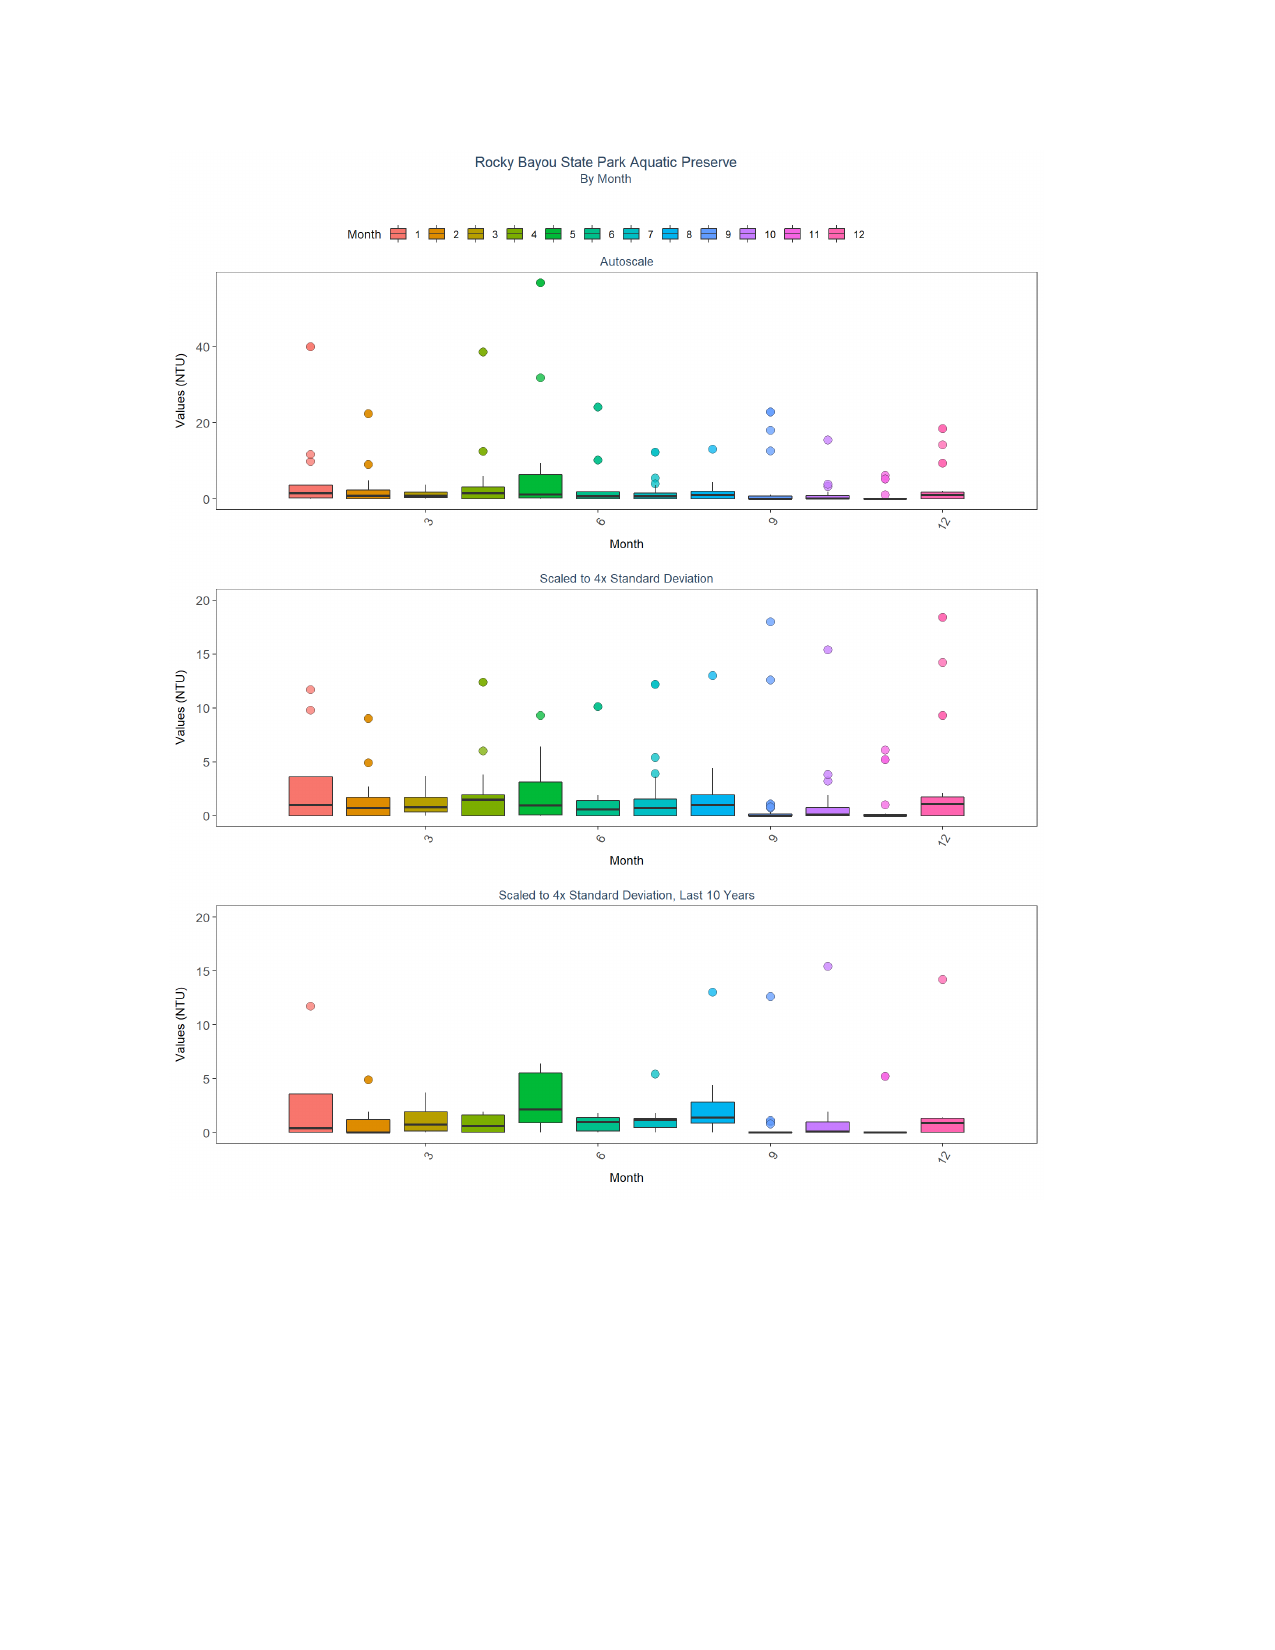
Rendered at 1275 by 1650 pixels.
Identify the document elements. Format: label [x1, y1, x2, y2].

picture [168, 150, 1044, 1200]
